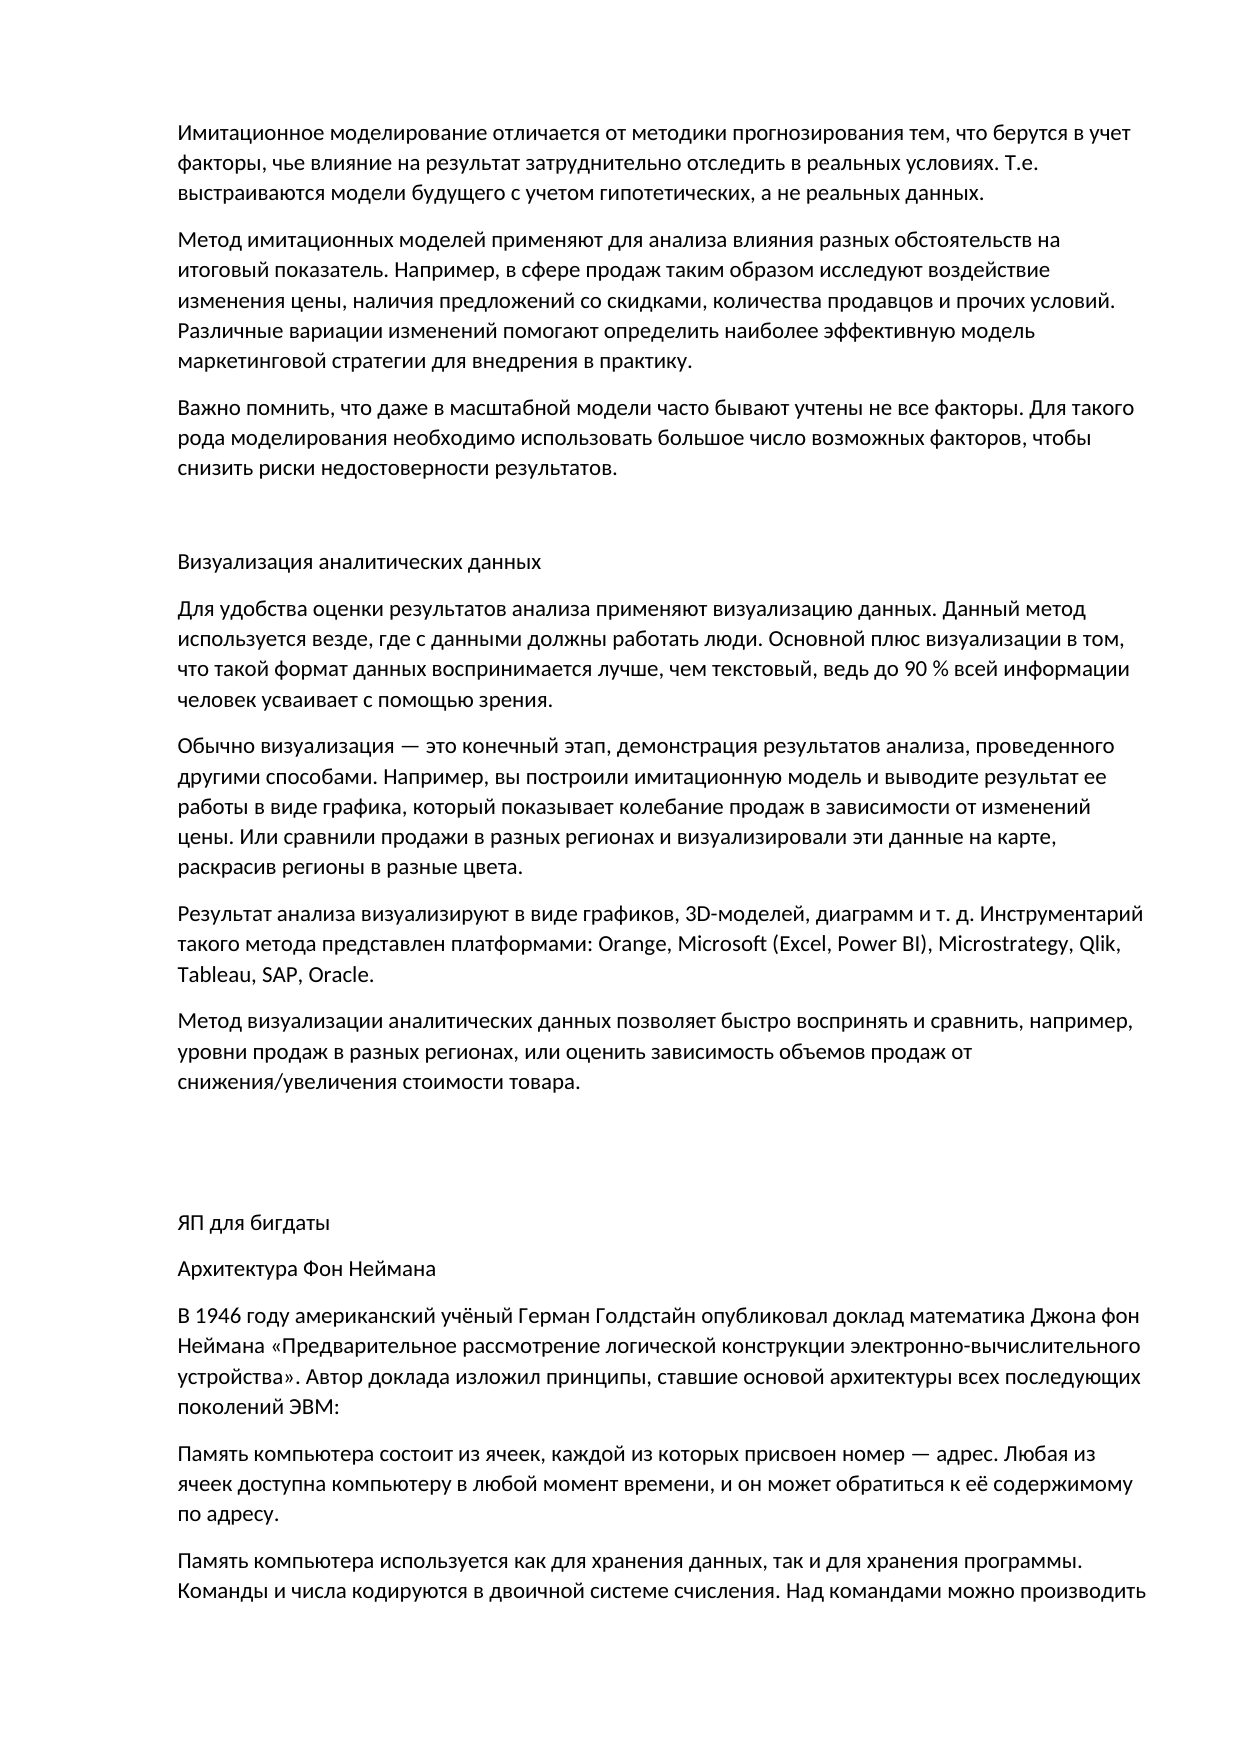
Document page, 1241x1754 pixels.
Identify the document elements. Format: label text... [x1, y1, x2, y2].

text ЯП для бигдаты [177, 1208, 1152, 1236]
text Для удобства оценки результатов анализа применяют визуализацию данных. Данный метод используется везде, где с данными должны работать люди. Основной плюс визуализации в том, что такой формат данных воспринимается лучше, чем текстовый, ведь до 90 % всей информации человек усваивает с помощью зрения. [177, 594, 1152, 713]
text Имитационное моделирование отличается от методики прогнозирования тем, что берутся в учет факторы, чье влияние на результат затруднительно отследить в реальных условиях. Т.е. выстраиваются модели будущего с учетом гипотетических, а не реальных данных. [177, 118, 1152, 207]
text Метод визуализации аналитических данных позволяет быстро воспринять и сравнить, например, уровни продаж в разных регионах, или оценить зависимость объемов продаж от снижения/увеличения стоимости товара. [177, 1007, 1152, 1095]
text Важно помнить, что даже в масштабной модели часто бывают учтены не все факторы. Для такого рода моделирования необходимо использовать большое число возможных факторов, чтобы снизить риски недостоверности результатов. [177, 393, 1152, 482]
text Метод имитационных моделей применяют для анализа влияния разных обстоятельств на итоговый показатель. Например, в сфере продаж таким образом исследуют воздействие изменения цены, наличия предложений со скидками, количества продавцов и прочих условий. Различные вариации изменений помогают определить наиболее эффективную модель маркетинговой стратегии для внедрения в практику. [177, 225, 1152, 374]
text Память компьютера состоит из ячеек, каждой из которых присвоен номер — адрес. Любая из ячеек доступна компьютеру в любой момент времени, и он может обратиться к её содержимому по адресу. [177, 1439, 1152, 1527]
text Визуализация аналитических данных [177, 547, 1152, 575]
text Результат анализа визуализируют в виде графиков, 3D-моделей, диаграмм и т. д. Инструментарий такого метода представлен платформами: Orange, Microsoft (Excel, Power BI), Microstrategy, Qlik, Tableau, SAP, Oracle. [177, 899, 1152, 988]
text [177, 1546, 1152, 1604]
text Архитектура Фон Неймана [177, 1254, 1152, 1283]
text В 1946 году американский учёный Герман Голдстайн опубликовал доклад математика Джона фон Неймана «Предварительное рассмотрение логической конструкции электронно-вычислительного устройства». Автор доклада изложил принципы, ставшие основой архитектуры всех последующих поколений ЭВМ: [177, 1301, 1152, 1420]
text Обычно визуализация — это конечный этап, демонстрация результатов анализа, проведенного другими способами. Например, вы построили имитационную модель и выводите результат ее работы в виде графика, который показывает колебание продаж в зависимости от изменений цены. Или сравнили продажи в разных регионах и визуализировали эти данные на карте, раскрасив регионы в разные цвета. [177, 732, 1152, 881]
